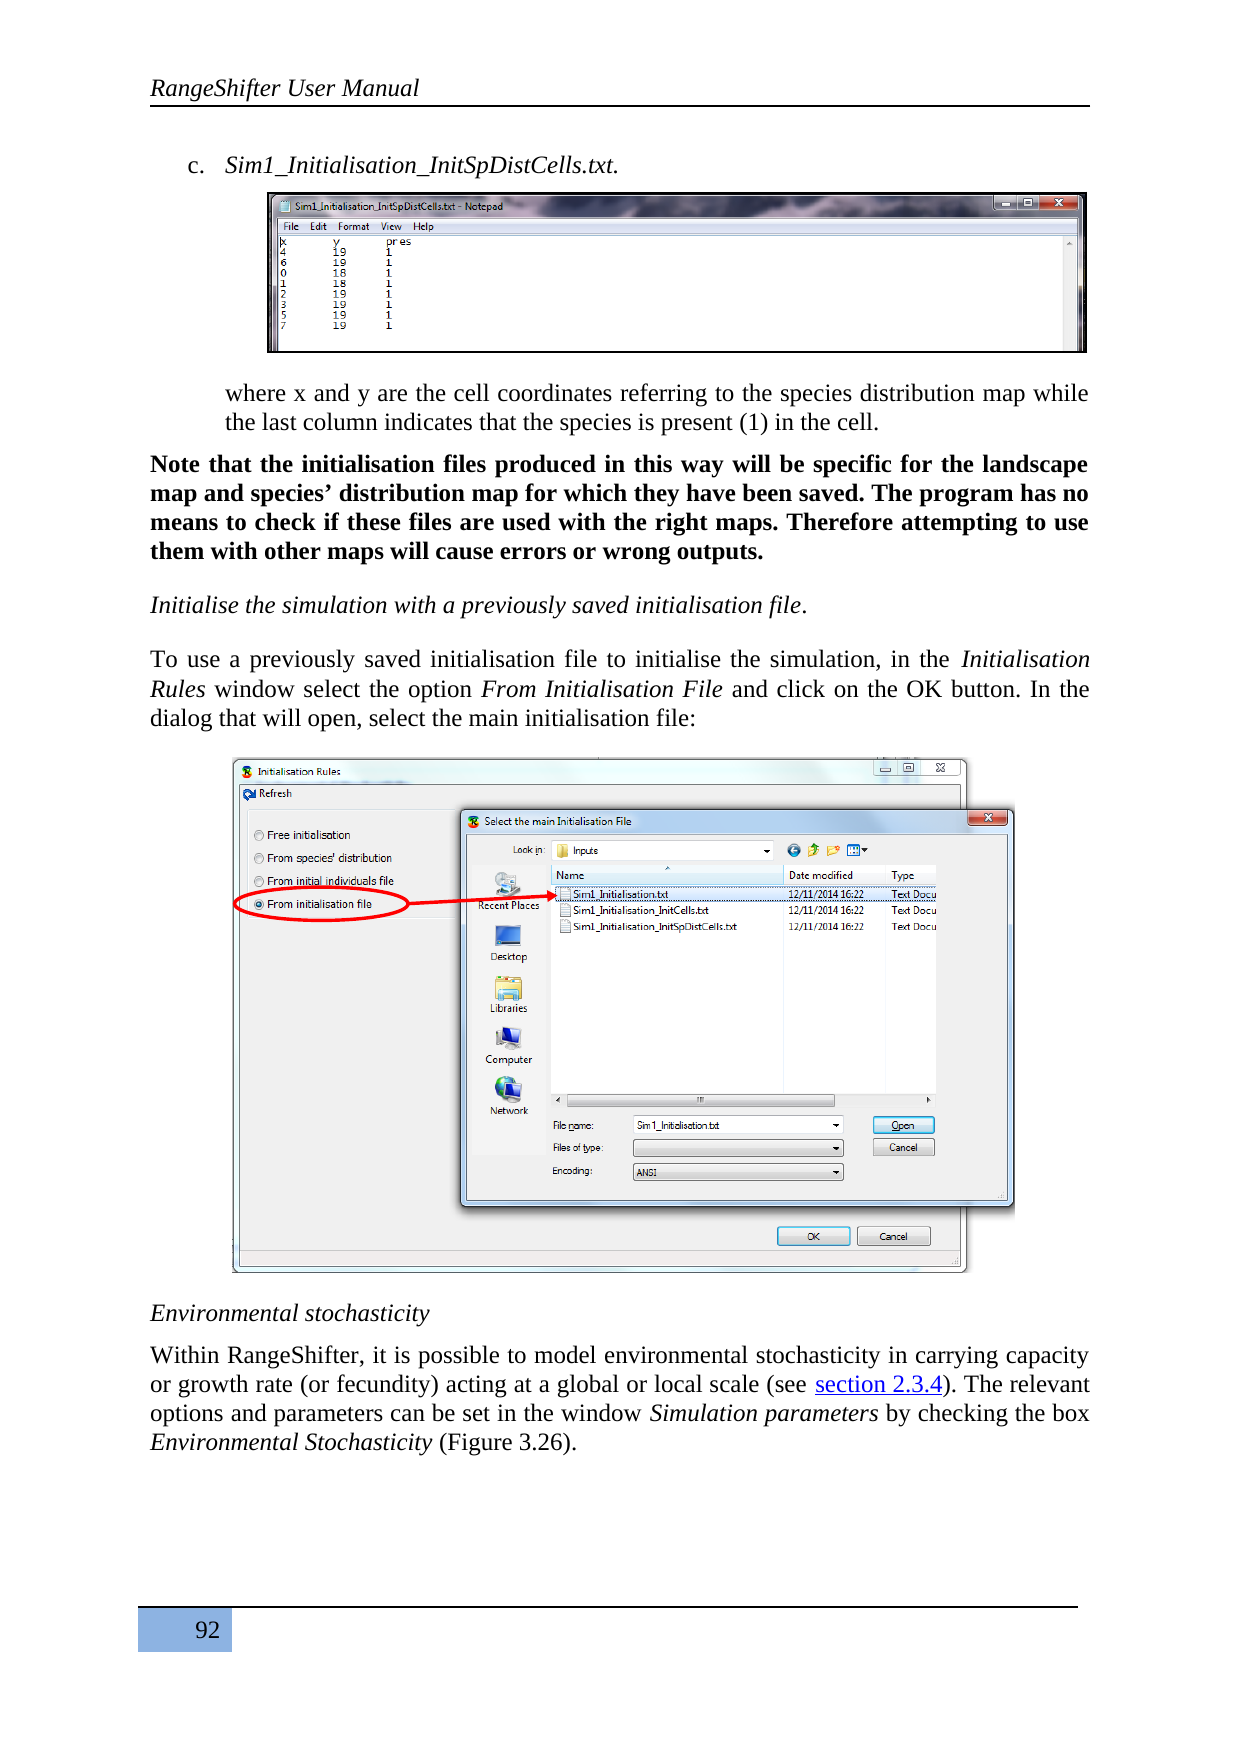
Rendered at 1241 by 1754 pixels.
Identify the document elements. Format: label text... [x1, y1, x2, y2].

list Sim1_Initialisation_InitSpDistCells.txt. [187, 150, 1090, 179]
text Within RangeShifter, it is possible to model environmental stochasticity in carrying capacity or growth rate (or fecundity) acting at a global or local scale (see section 2.3.4). The relevant options and parameters can be set in the window Simulation parameters by checking the box Environmental Stochasticity (Figure 3.26). [150, 1340, 1090, 1456]
text Note that the initialisation files produced in this way will be specific for the landscape map and species’ distribution map for which they have been saved. The program has no means to check if these files are used with the right maps. Therefore attempting to use them with other maps will cause errors or wrong outputs. [150, 449, 1090, 565]
text To use a previously saved initialisation file to initialise the simulation, in the Initialisation Rules window select the option From Initialisation File and click on the OK button. In the dialog that will open, select the main initialisation file: [150, 644, 1090, 732]
picture [269, 194, 1085, 351]
text Initialise the simulation with a previously saved initialisation file. [150, 590, 1090, 619]
list where x and y are the cell coordinates referring to the species distribution map while the last column indicates that the species is present (1) in the cell. [225, 378, 1090, 436]
subtitle Environmental stochasticity [150, 1298, 1090, 1327]
